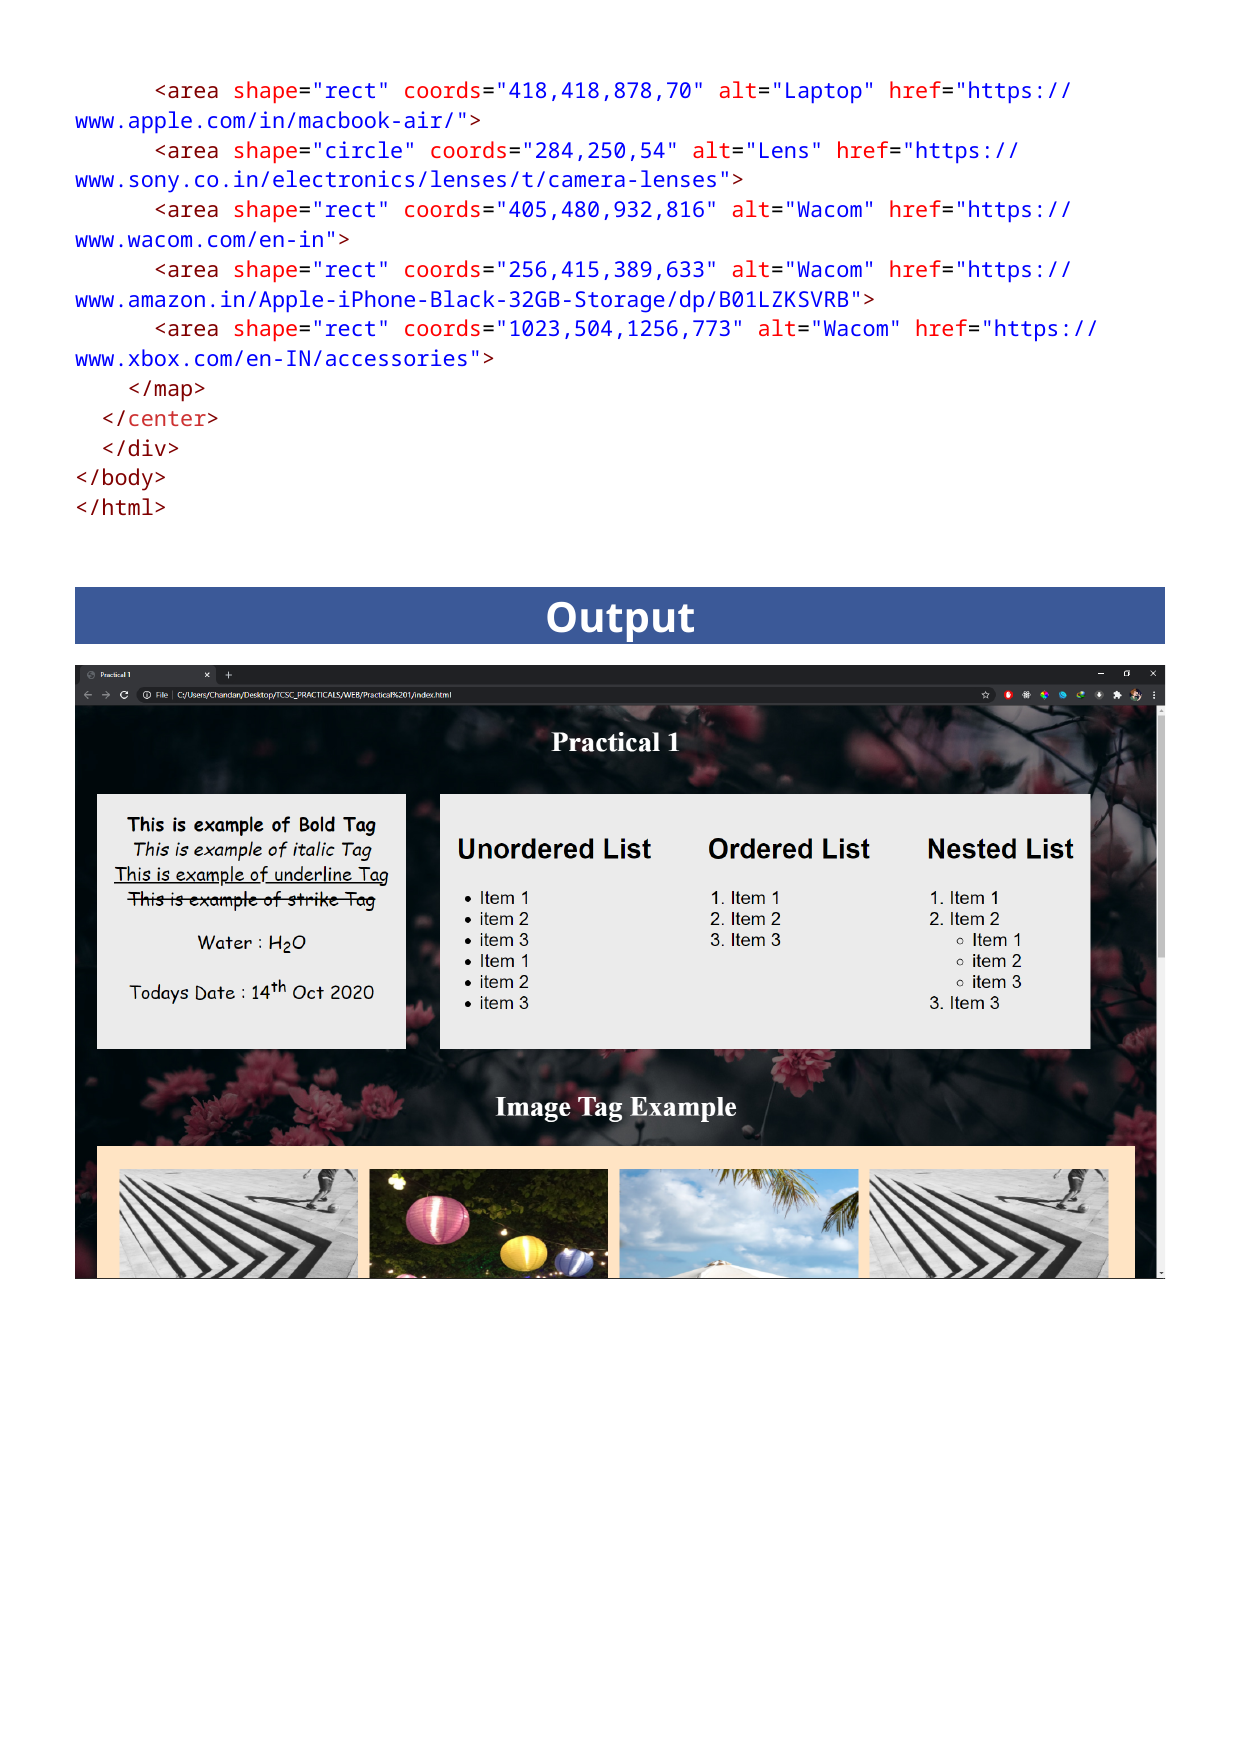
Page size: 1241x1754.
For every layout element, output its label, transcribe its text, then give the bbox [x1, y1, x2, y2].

text <area shape="rect" coords="405,480,932,816" alt="Wacom" href="https://www.wacom.com/en-in"> [75, 194, 1165, 254]
text </center> [75, 403, 1165, 432]
text Output [75, 587, 1165, 644]
text </div> [75, 432, 1165, 462]
picture [75, 665, 1166, 1279]
text </map> [75, 373, 1165, 403]
text <area shape="rect" coords="256,415,389,633" alt="Wacom" href="https://www.amazon.in/Apple-iPhone-Black-32GB-Storage/dp/B01LZKSVRB"> [75, 254, 1165, 313]
text <area shape="rect" coords="1023,504,1256,773" alt="Wacom" href="https://www.xbox.com/en-IN/accessories"> [75, 313, 1165, 373]
text <area shape="circle" coords="284,250,54" alt="Lens" href="https://www.sony.co.in/electronics/lenses/t/camera-lenses"> [75, 134, 1165, 194]
text <area shape="rect" coords="418,418,878,70" alt="Laptop" href="https://www.apple.com/in/macbook-air/"> [75, 75, 1165, 134]
text </body> [75, 462, 1165, 492]
text </html> [75, 492, 1165, 522]
